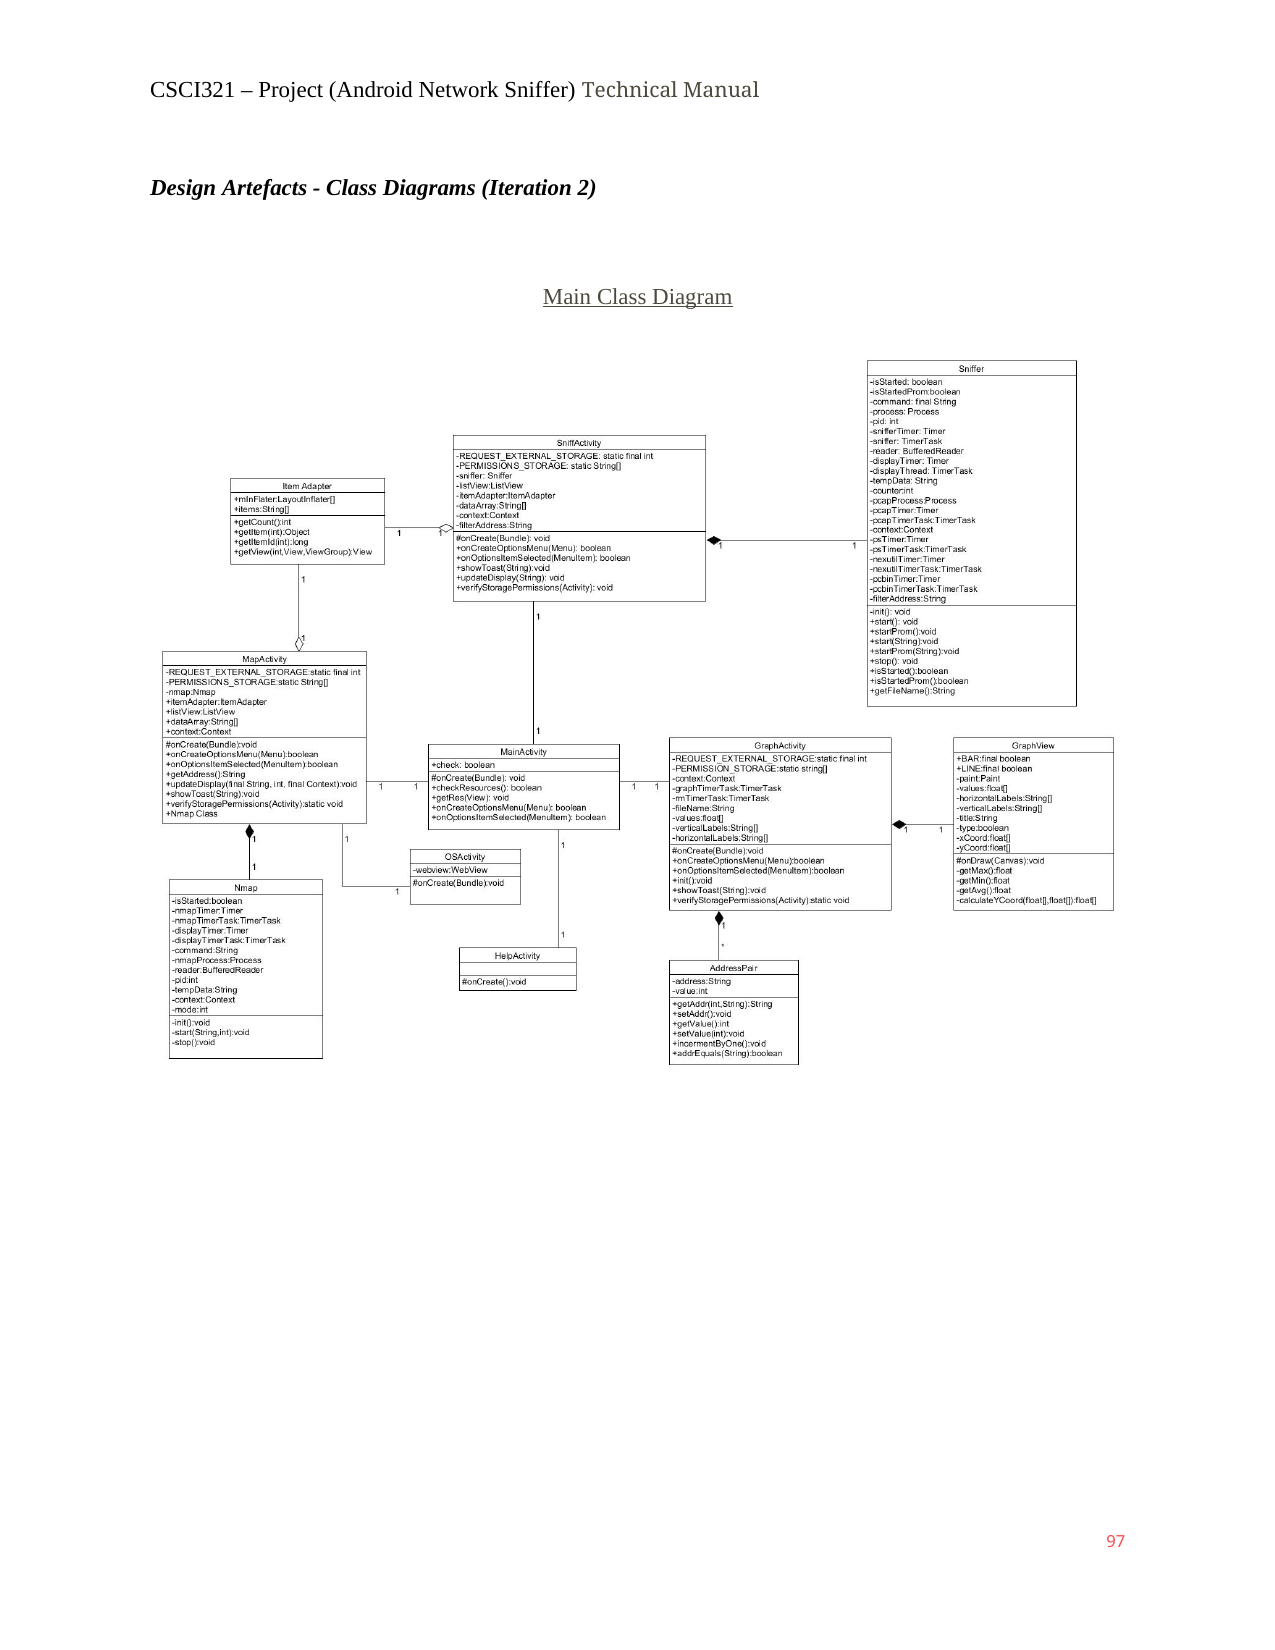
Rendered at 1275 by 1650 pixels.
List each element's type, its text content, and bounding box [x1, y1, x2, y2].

text Main Class Diagram [150, 283, 1125, 309]
text Design Artefacts - Class Diagrams (Iteration 2) [150, 174, 1125, 201]
picture [150, 348, 1125, 1077]
